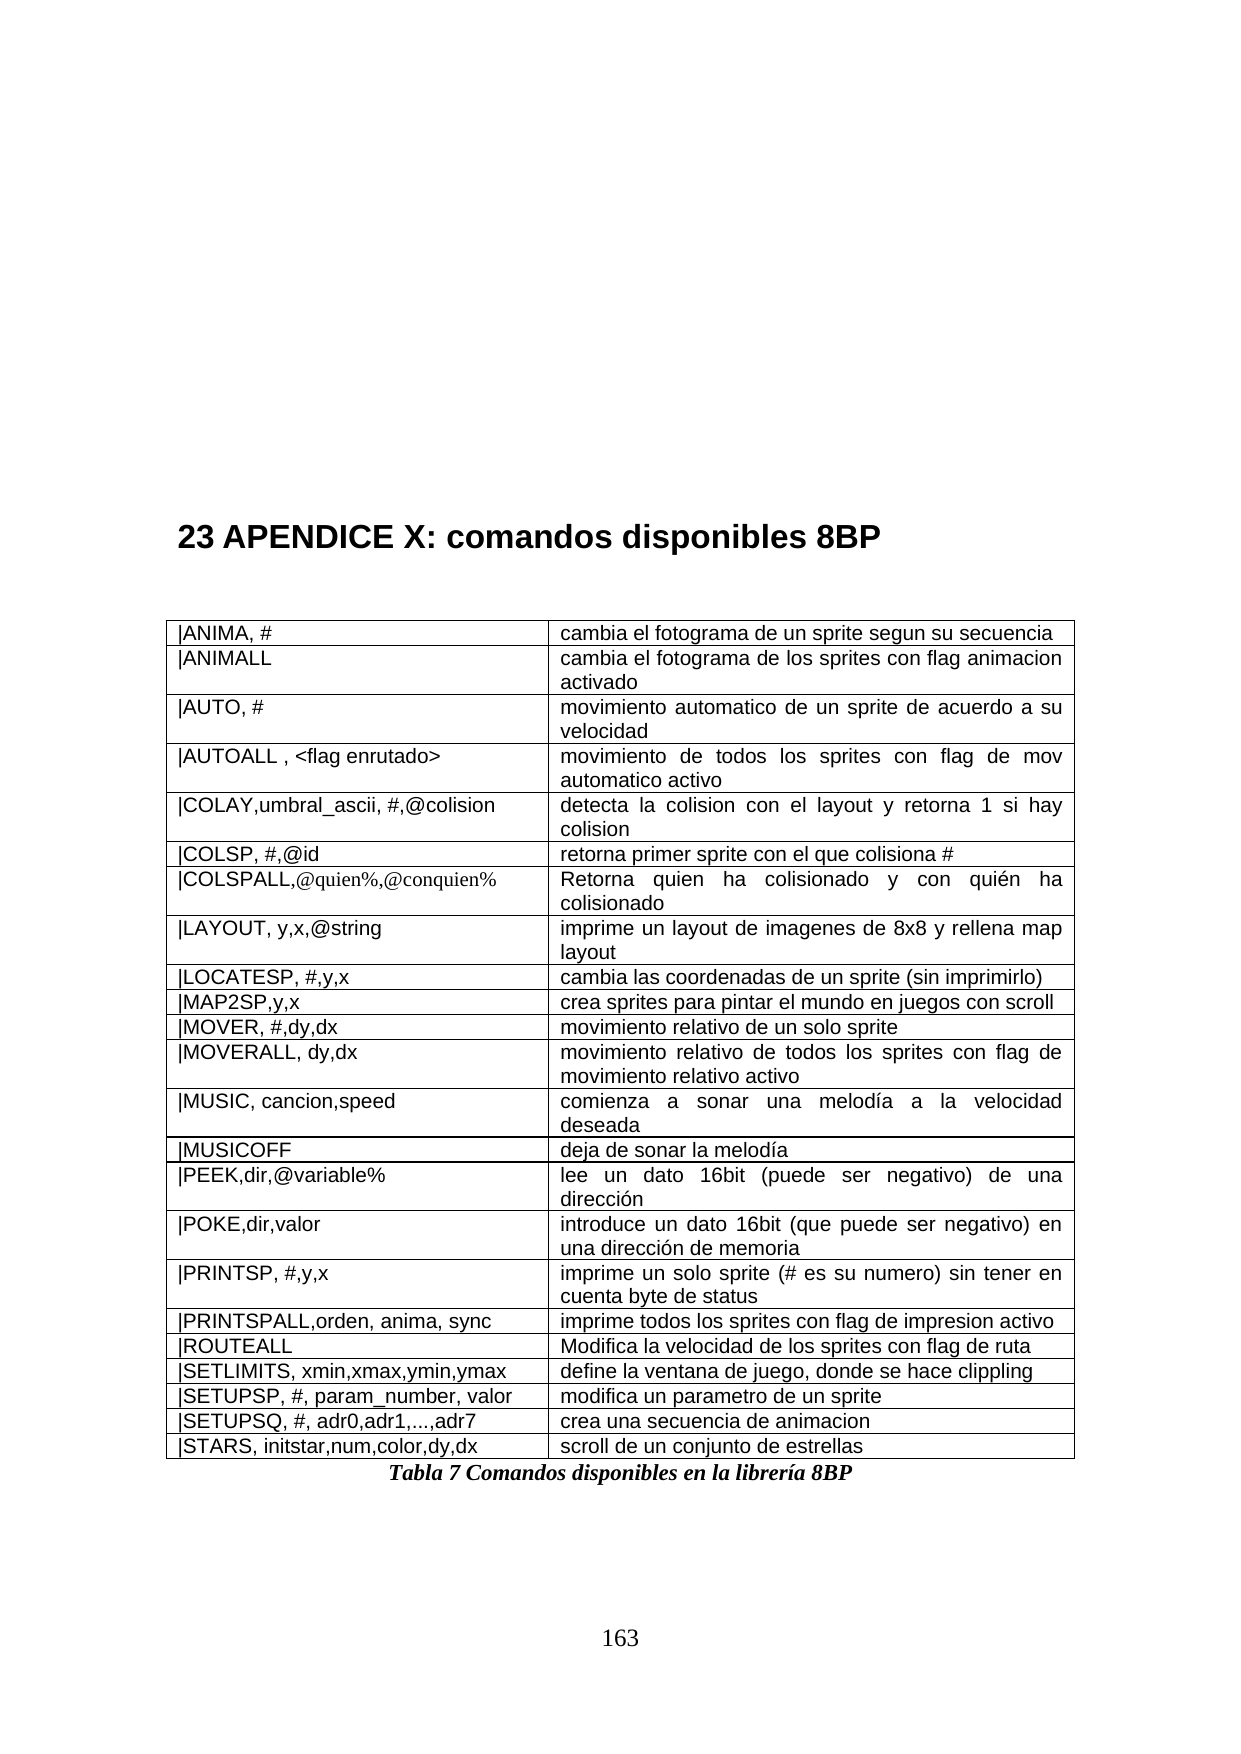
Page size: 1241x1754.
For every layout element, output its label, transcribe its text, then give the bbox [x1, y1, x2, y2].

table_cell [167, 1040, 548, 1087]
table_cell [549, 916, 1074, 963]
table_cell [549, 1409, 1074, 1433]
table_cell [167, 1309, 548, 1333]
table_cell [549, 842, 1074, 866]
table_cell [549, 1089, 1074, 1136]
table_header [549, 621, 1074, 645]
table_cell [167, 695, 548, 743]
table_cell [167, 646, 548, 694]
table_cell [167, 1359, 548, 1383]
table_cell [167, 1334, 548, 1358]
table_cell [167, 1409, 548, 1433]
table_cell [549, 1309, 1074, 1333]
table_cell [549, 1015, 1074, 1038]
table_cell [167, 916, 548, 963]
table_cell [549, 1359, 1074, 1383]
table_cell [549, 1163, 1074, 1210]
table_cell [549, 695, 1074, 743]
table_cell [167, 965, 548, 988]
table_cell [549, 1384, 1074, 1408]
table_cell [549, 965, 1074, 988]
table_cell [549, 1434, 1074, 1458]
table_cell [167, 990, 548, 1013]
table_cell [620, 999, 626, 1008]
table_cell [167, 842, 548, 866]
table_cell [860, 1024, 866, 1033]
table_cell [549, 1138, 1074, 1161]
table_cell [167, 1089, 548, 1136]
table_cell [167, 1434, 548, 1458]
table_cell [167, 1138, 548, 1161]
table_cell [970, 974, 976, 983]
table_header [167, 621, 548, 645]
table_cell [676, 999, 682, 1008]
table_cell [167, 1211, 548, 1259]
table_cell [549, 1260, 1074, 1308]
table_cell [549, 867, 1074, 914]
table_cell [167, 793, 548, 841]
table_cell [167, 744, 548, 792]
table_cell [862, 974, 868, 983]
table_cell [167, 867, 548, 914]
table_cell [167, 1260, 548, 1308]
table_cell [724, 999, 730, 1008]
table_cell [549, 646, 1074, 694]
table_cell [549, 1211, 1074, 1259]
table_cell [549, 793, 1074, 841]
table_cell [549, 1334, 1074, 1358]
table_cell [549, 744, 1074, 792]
subtitle APENDICE X: comandos disponibles 8BP [177, 518, 1063, 556]
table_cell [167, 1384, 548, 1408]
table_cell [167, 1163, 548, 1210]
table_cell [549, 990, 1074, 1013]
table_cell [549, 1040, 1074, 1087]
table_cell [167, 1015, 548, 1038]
